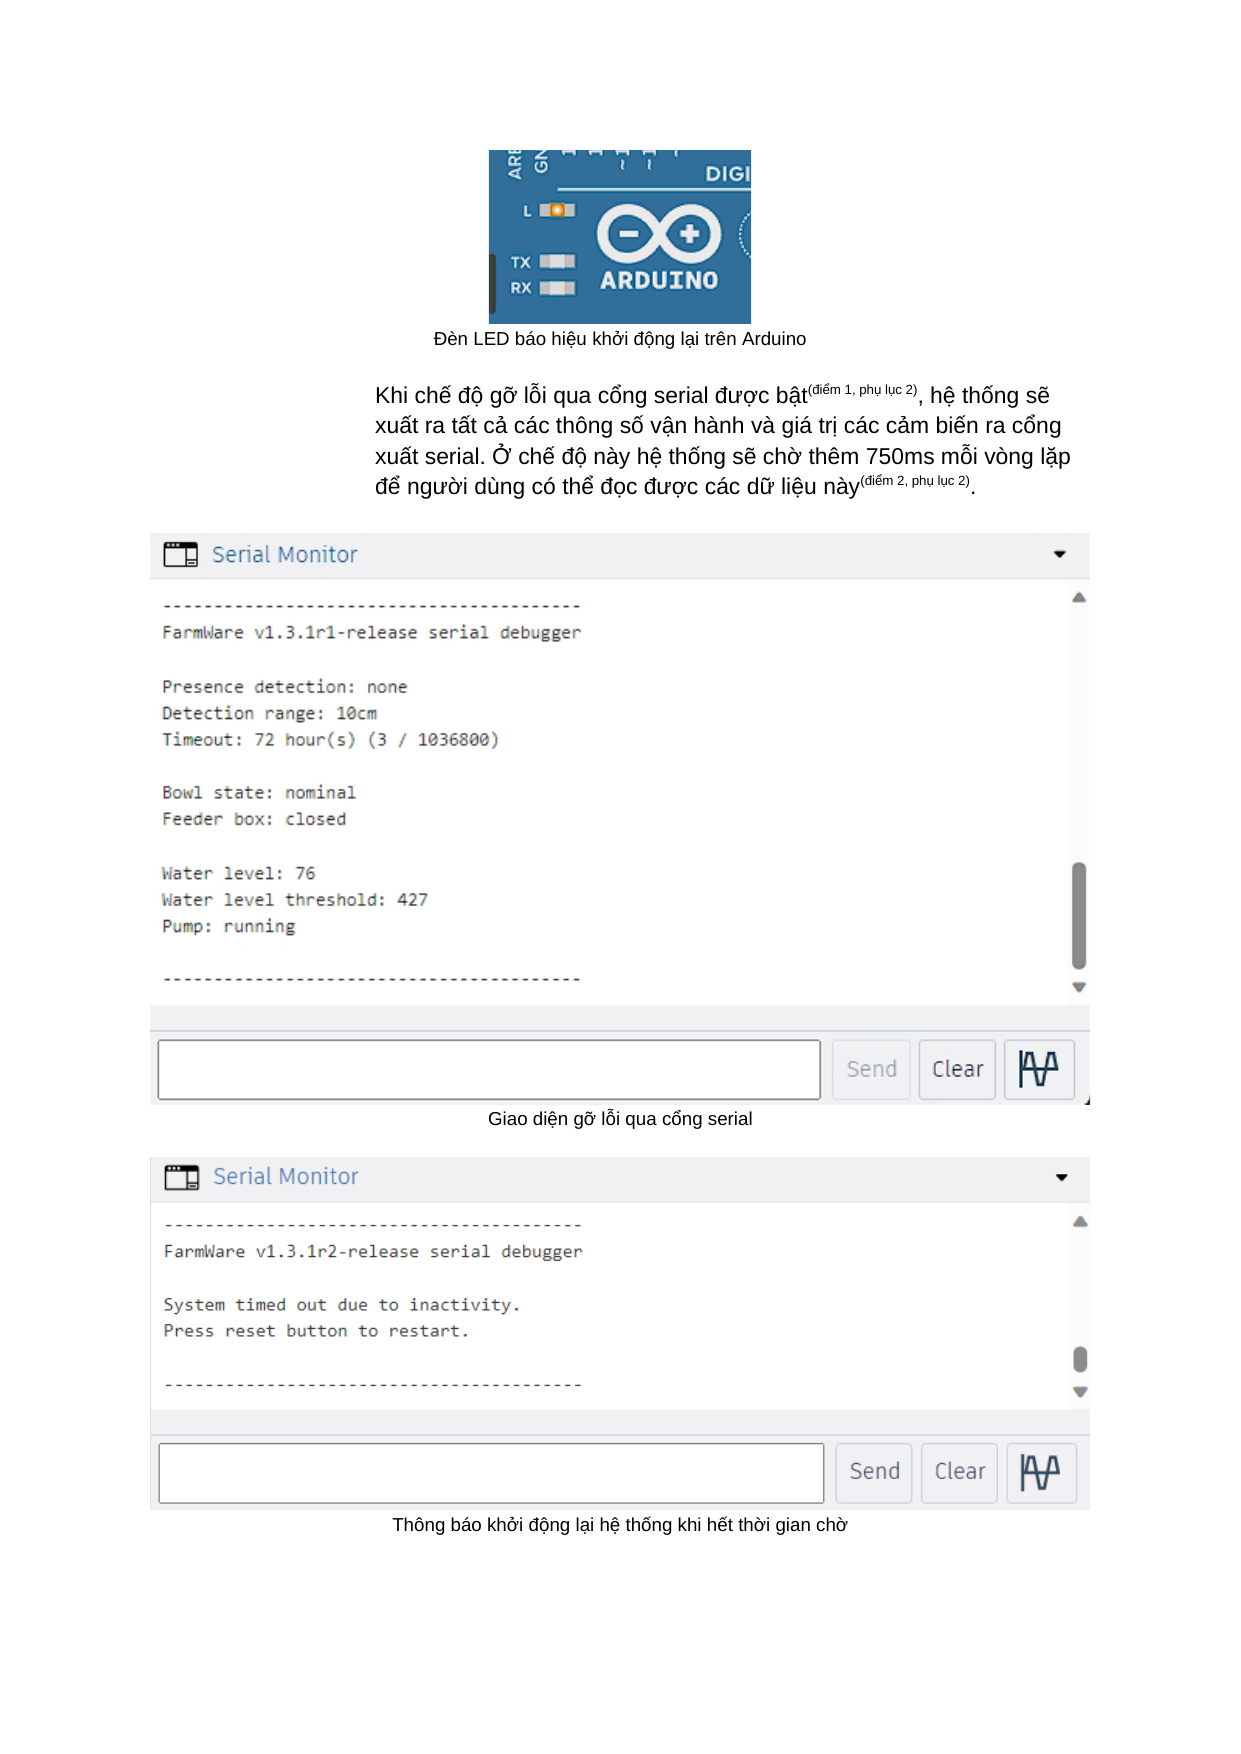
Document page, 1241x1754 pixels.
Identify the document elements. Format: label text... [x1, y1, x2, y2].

text Đèn LED báo hiệu khởi động lại trên Arduino [150, 327, 1090, 349]
picture [488, 150, 752, 324]
picture [150, 1157, 1091, 1510]
text Giao diện gỡ lỗi qua cổng serial [150, 1108, 1090, 1129]
text Khi chế độ gỡ lỗi qua cổng serial được bật(điểm 1, phụ lục 2), hệ thống sẽ xuất ra tất cả các thông số vận hành và giá trị các cảm biến ra cổng xuất serial. Ở chế độ này hệ thống sẽ chờ thêm 750ms mỗi vòng lặp để người dùng có thể đọc được các dữ liệu này(điểm 2, phụ lục 2). [375, 382, 1090, 499]
picture [150, 533, 1091, 1105]
text Thông báo khởi động lại hệ thống khi hết thời gian chờ [150, 1513, 1090, 1535]
